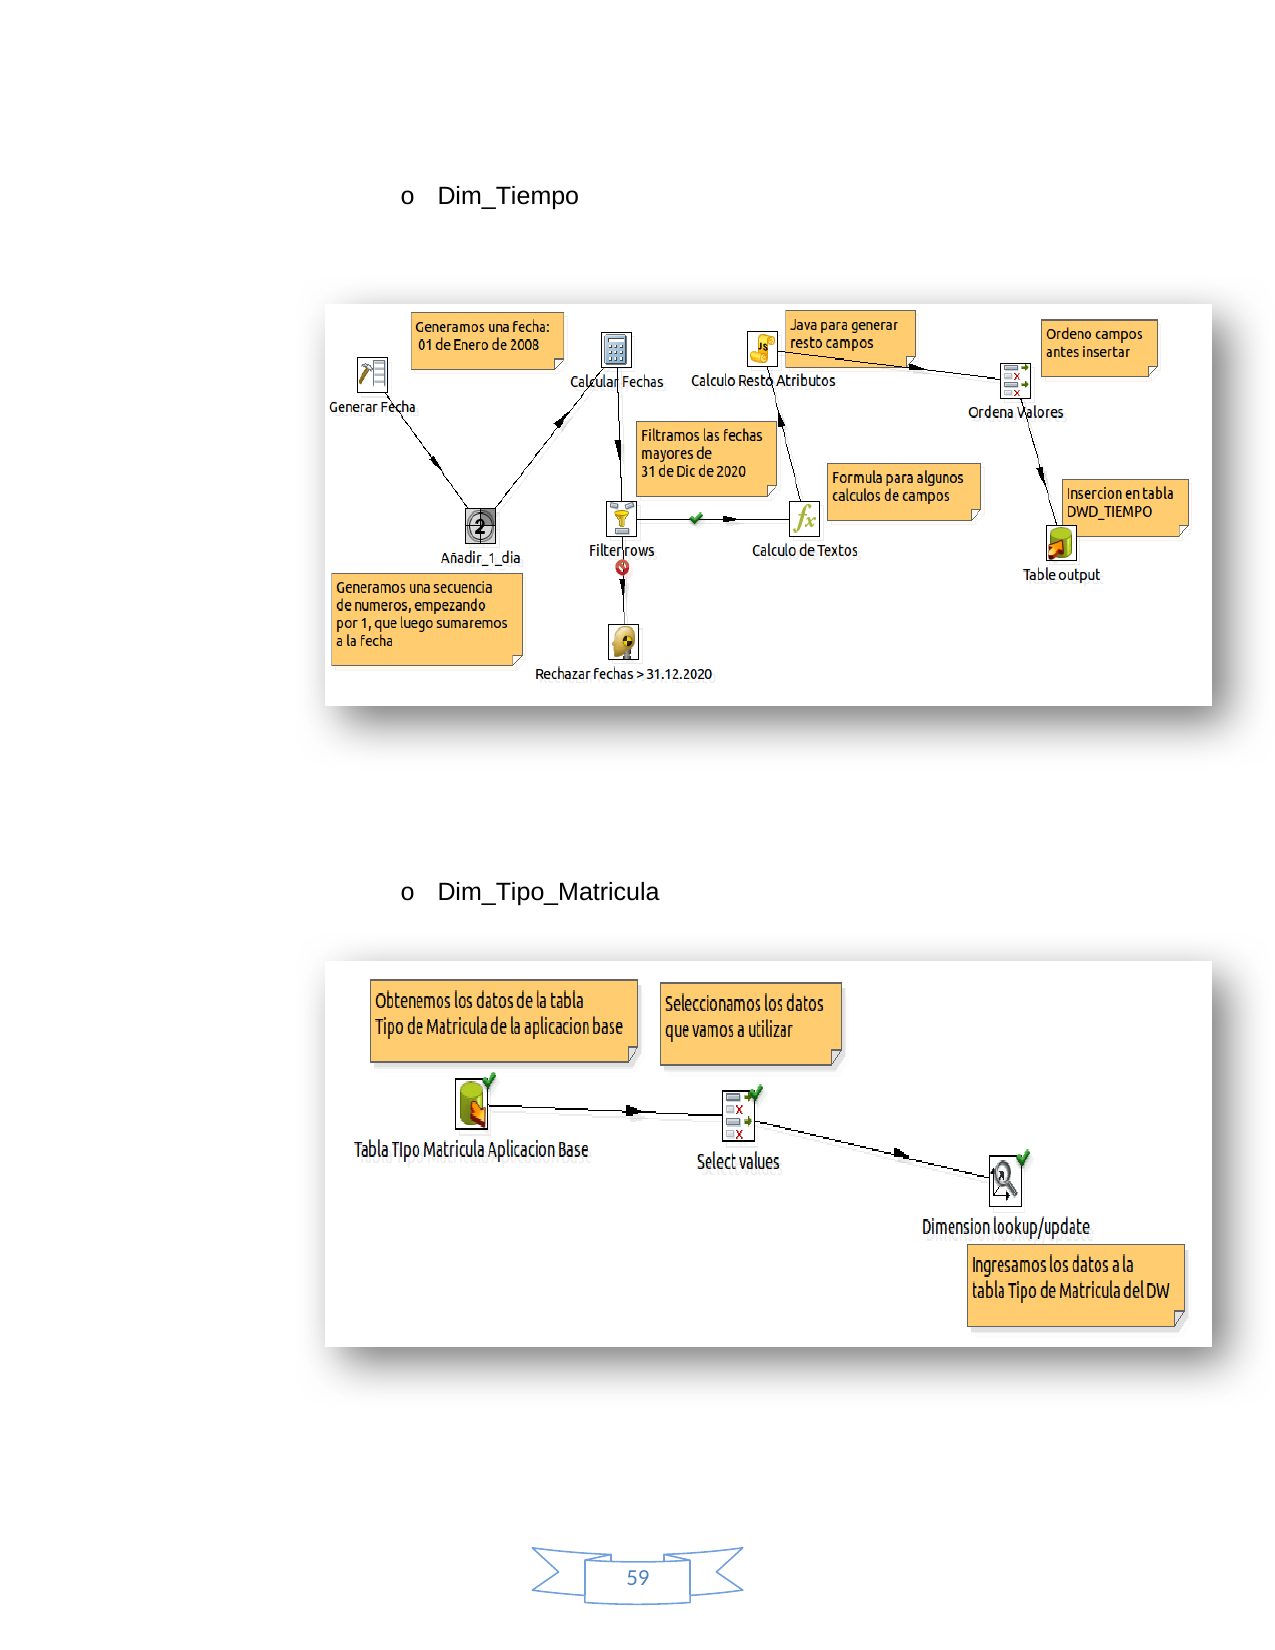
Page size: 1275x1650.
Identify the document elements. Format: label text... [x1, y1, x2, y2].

picture [325, 961, 1212, 1347]
list Dim_Tiempo [400, 181, 1098, 212]
list Dim_Tipo_Matricula [400, 877, 1098, 908]
picture [325, 304, 1212, 706]
